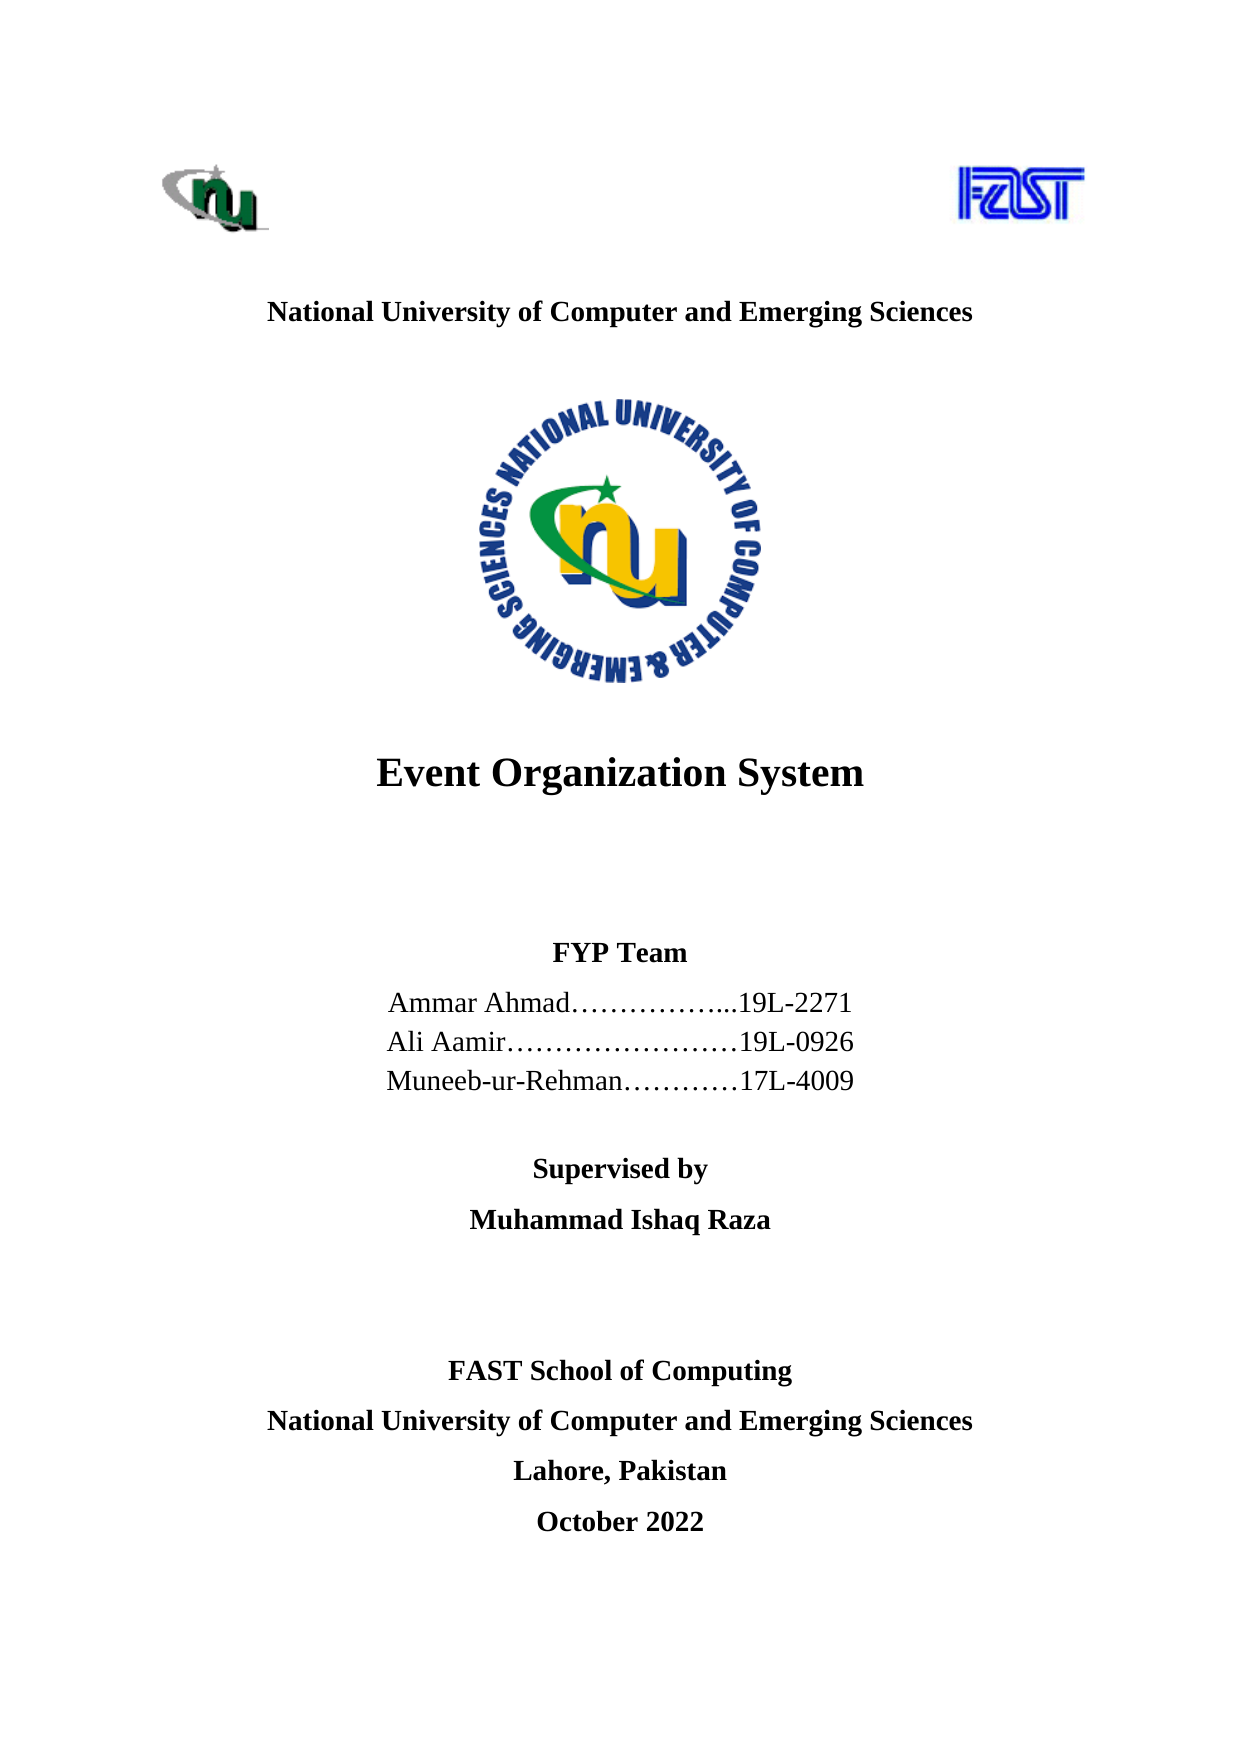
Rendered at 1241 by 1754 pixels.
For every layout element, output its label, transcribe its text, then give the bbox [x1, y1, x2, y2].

text FAST School of Computing [150, 1353, 1090, 1386]
title Event Organization System [150, 747, 1090, 795]
title National University of Computer and Emerging Sciences [150, 294, 1090, 327]
text Lahore, Pakistan [150, 1453, 1090, 1487]
text National University of Computer and Emerging Sciences [150, 1403, 1090, 1437]
text FYP Team [150, 935, 1090, 969]
text Supervised by [150, 1151, 1090, 1185]
text October 2022 [150, 1504, 1090, 1537]
picture [479, 399, 761, 683]
picture [949, 155, 1091, 235]
text Ammar Ahmad……………...19L-2271 [150, 986, 1090, 1019]
picture [150, 150, 269, 246]
text Ali Aamir……………………19L-0926 [150, 1024, 1090, 1058]
text Muhammad Ishaq Raza [150, 1202, 1090, 1235]
text Muneeb-ur-Rehman…………17L-4009 [150, 1063, 1090, 1096]
